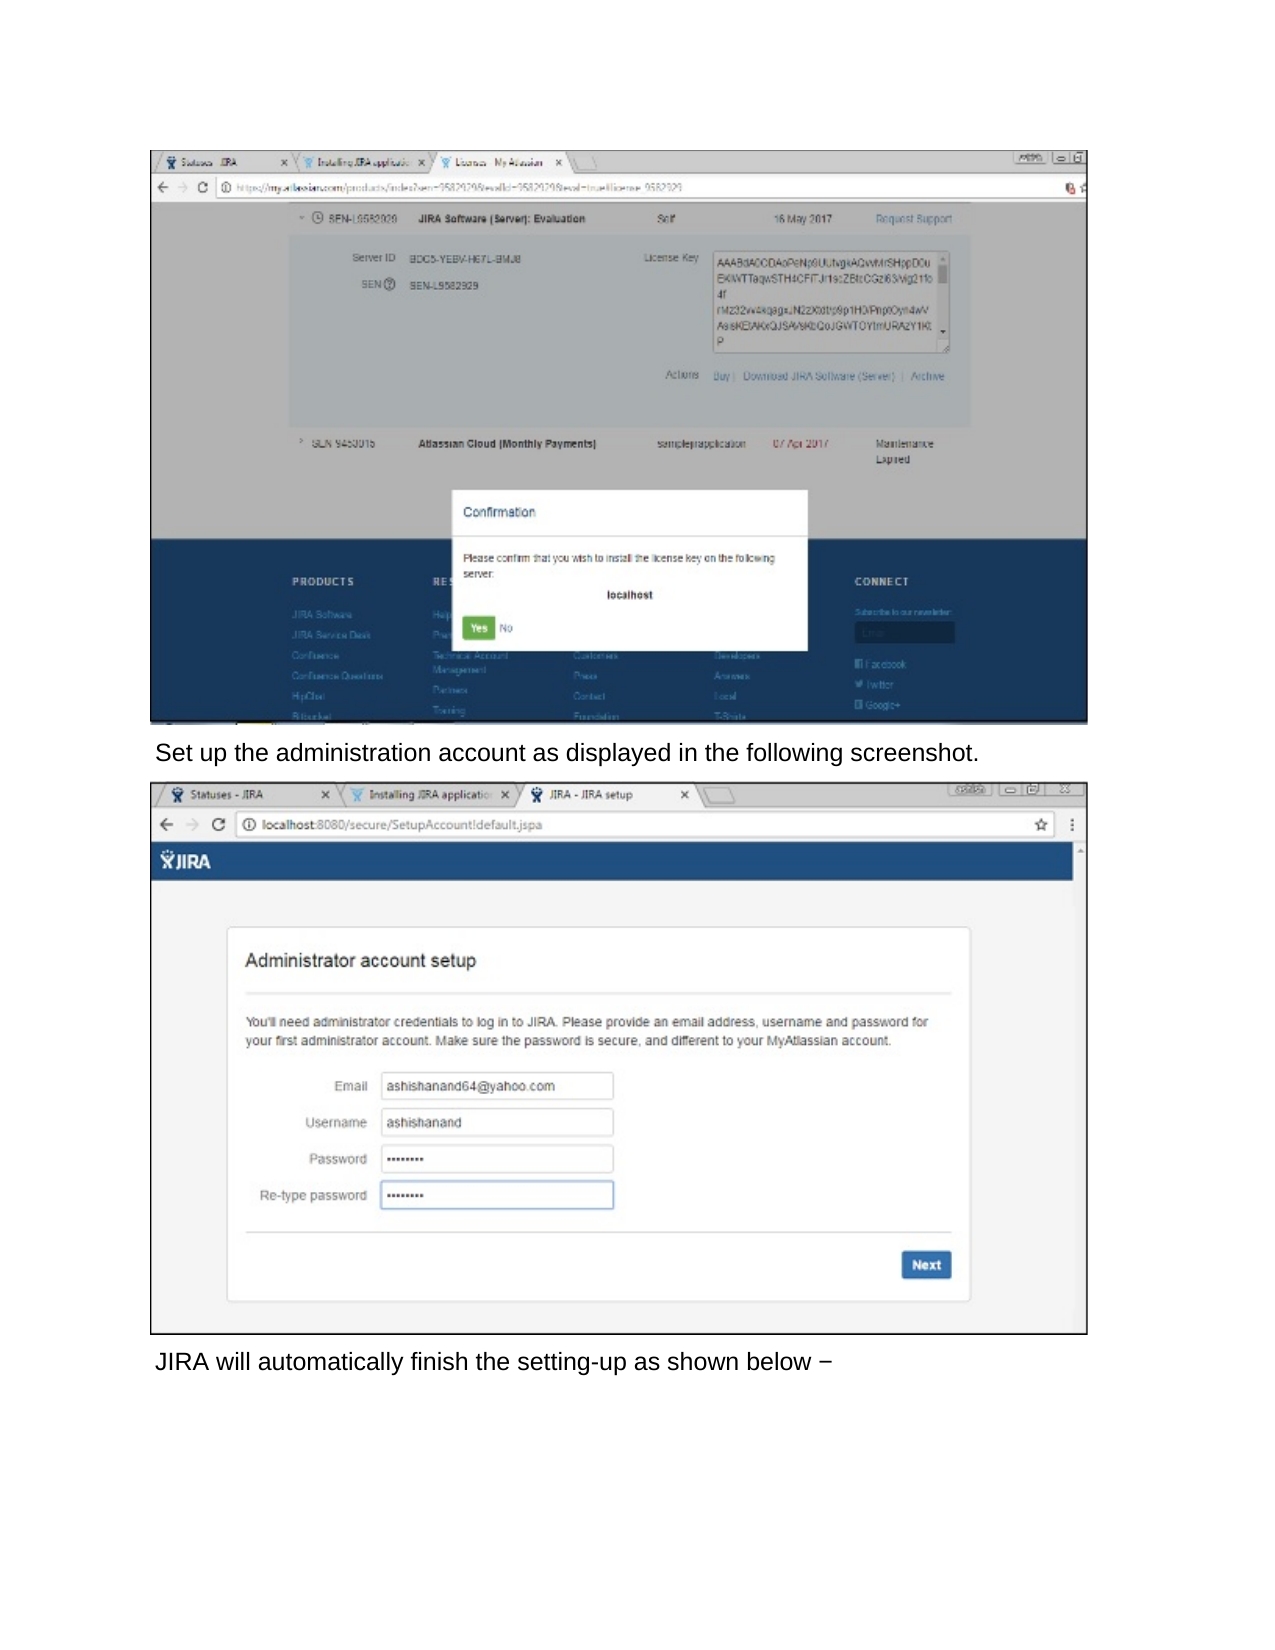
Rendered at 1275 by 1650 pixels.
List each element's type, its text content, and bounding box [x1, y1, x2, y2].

picture [150, 781, 1088, 1335]
text JIRA will automatically finish the setting-up as shown below − [155, 1347, 1120, 1376]
picture [150, 150, 1088, 725]
text Set up the administration account as displayed in the following screenshot. [155, 737, 1120, 766]
